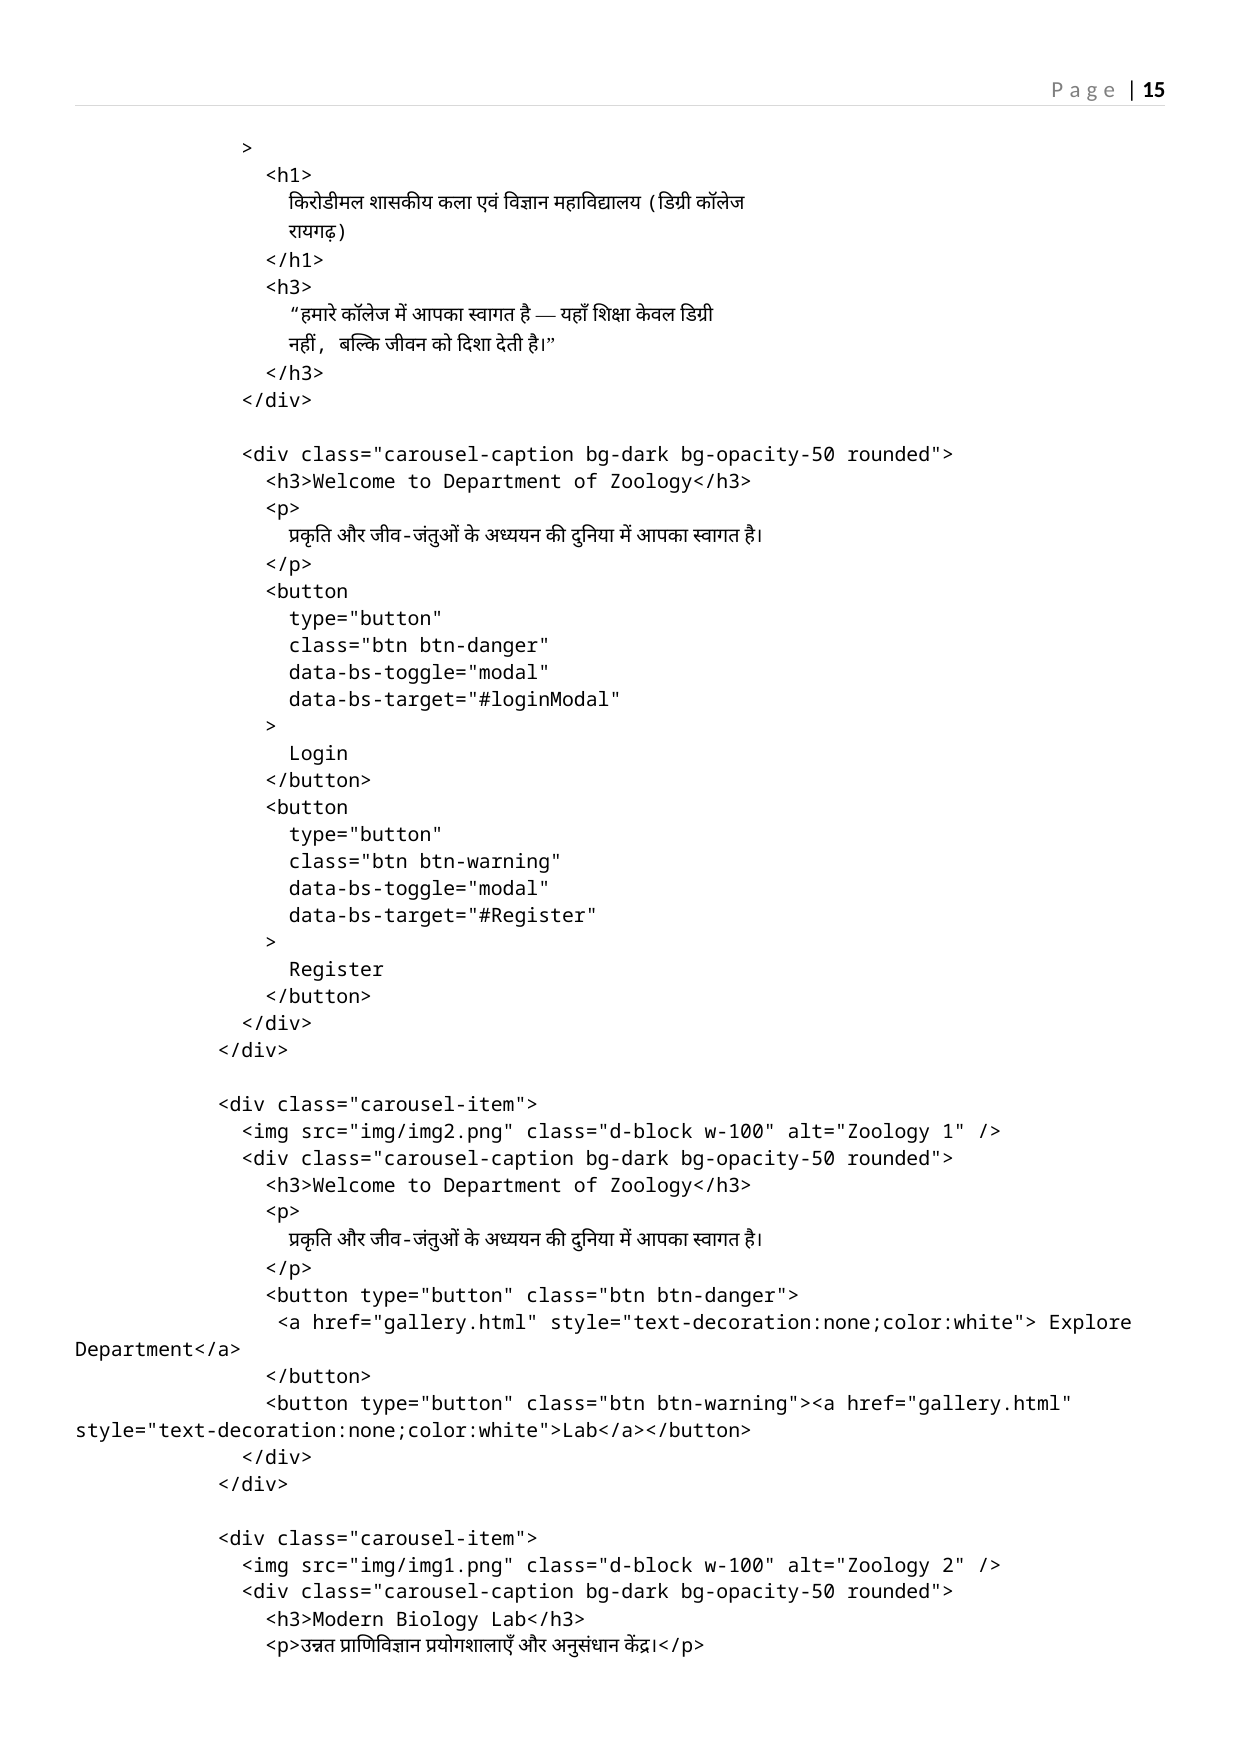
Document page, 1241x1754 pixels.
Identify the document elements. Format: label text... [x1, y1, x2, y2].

text <h3>Welcome to Department of Zoology</h3> [75, 1171, 1165, 1198]
text > [75, 134, 1165, 161]
text <button type="button" class="btn btn-warning"><a href="gallery.html" style="text-decoration:none;color:white">Lab</a></button> [75, 1389, 1165, 1443]
text किरोडीमल शासकीय कला एवं विज्ञान महाविद्यालय (डिग्री कॉलेज [75, 188, 1165, 217]
text type="button" [75, 604, 1165, 631]
text “हमारे कॉलेज में आपका स्वागत है — यहाँ शिक्षा केवल डिग्री [75, 301, 1165, 330]
text <p> [75, 494, 1165, 521]
text </div> [75, 386, 1165, 413]
text <button type="button" class="btn btn-danger"> [75, 1281, 1165, 1308]
text <div class="carousel-caption bg-dark bg-opacity-50 rounded"> [75, 1144, 1165, 1171]
text <button [75, 577, 1165, 604]
text > [75, 712, 1165, 739]
text <div class="carousel-item"> [75, 1524, 1165, 1551]
text data-bs-target="#loginModal" [75, 685, 1165, 712]
text > [75, 928, 1165, 955]
text <img src="img/img2.png" class="d-block w-100" alt="Zoology 1" /> [75, 1117, 1165, 1144]
text प्रकृति और जीव-जंतुओं के अध्ययन की दुनिया में आपका स्वागत है। [75, 1225, 1165, 1254]
text Register [75, 955, 1165, 982]
text type="button" [75, 820, 1165, 847]
text <div class="carousel-item"> [75, 1090, 1165, 1117]
text </h3> [75, 359, 1165, 386]
text </h1> [75, 247, 1165, 274]
text <h3>Modern Biology Lab</h3> [75, 1605, 1165, 1632]
text </div> [75, 1443, 1165, 1470]
text <p>उन्नत प्राणिविज्ञान प्रयोगशालाएँ और अनुसंधान केंद्र।</p> [75, 1632, 1165, 1661]
text </div> [75, 1009, 1165, 1036]
text </button> [75, 1362, 1165, 1389]
text data-bs-toggle="modal" [75, 874, 1165, 901]
text <h3>Welcome to Department of Zoology</h3> [75, 467, 1165, 494]
text </div> [75, 1036, 1165, 1063]
text class="btn btn-warning" [75, 847, 1165, 874]
text class="btn btn-danger" [75, 631, 1165, 658]
text </p> [75, 550, 1165, 577]
text <h3> [75, 274, 1165, 301]
text </p> [75, 1254, 1165, 1281]
text <div class="carousel-caption bg-dark bg-opacity-50 rounded"> [75, 1578, 1165, 1605]
text <p> [75, 1198, 1165, 1225]
text data-bs-toggle="modal" [75, 658, 1165, 685]
text data-bs-target="#Register" [75, 901, 1165, 928]
text <a href="gallery.html" style="text-decoration:none;color:white"> Explore Department</a> [75, 1308, 1165, 1362]
text रायगढ़) [75, 217, 1165, 247]
text <h1> [75, 161, 1165, 188]
text <img src="img/img1.png" class="d-block w-100" alt="Zoology 2" /> [75, 1551, 1165, 1578]
text <div class="carousel-caption bg-dark bg-opacity-50 rounded"> [75, 440, 1165, 467]
text नहीं, बल्कि जीवन को दिशा देती है।” [75, 330, 1165, 359]
text Login [75, 739, 1165, 766]
text </button> [75, 982, 1165, 1009]
text </button> [75, 766, 1165, 793]
text प्रकृति और जीव-जंतुओं के अध्ययन की दुनिया में आपका स्वागत है। [75, 521, 1165, 550]
text <button [75, 793, 1165, 820]
text </div> [75, 1470, 1165, 1497]
